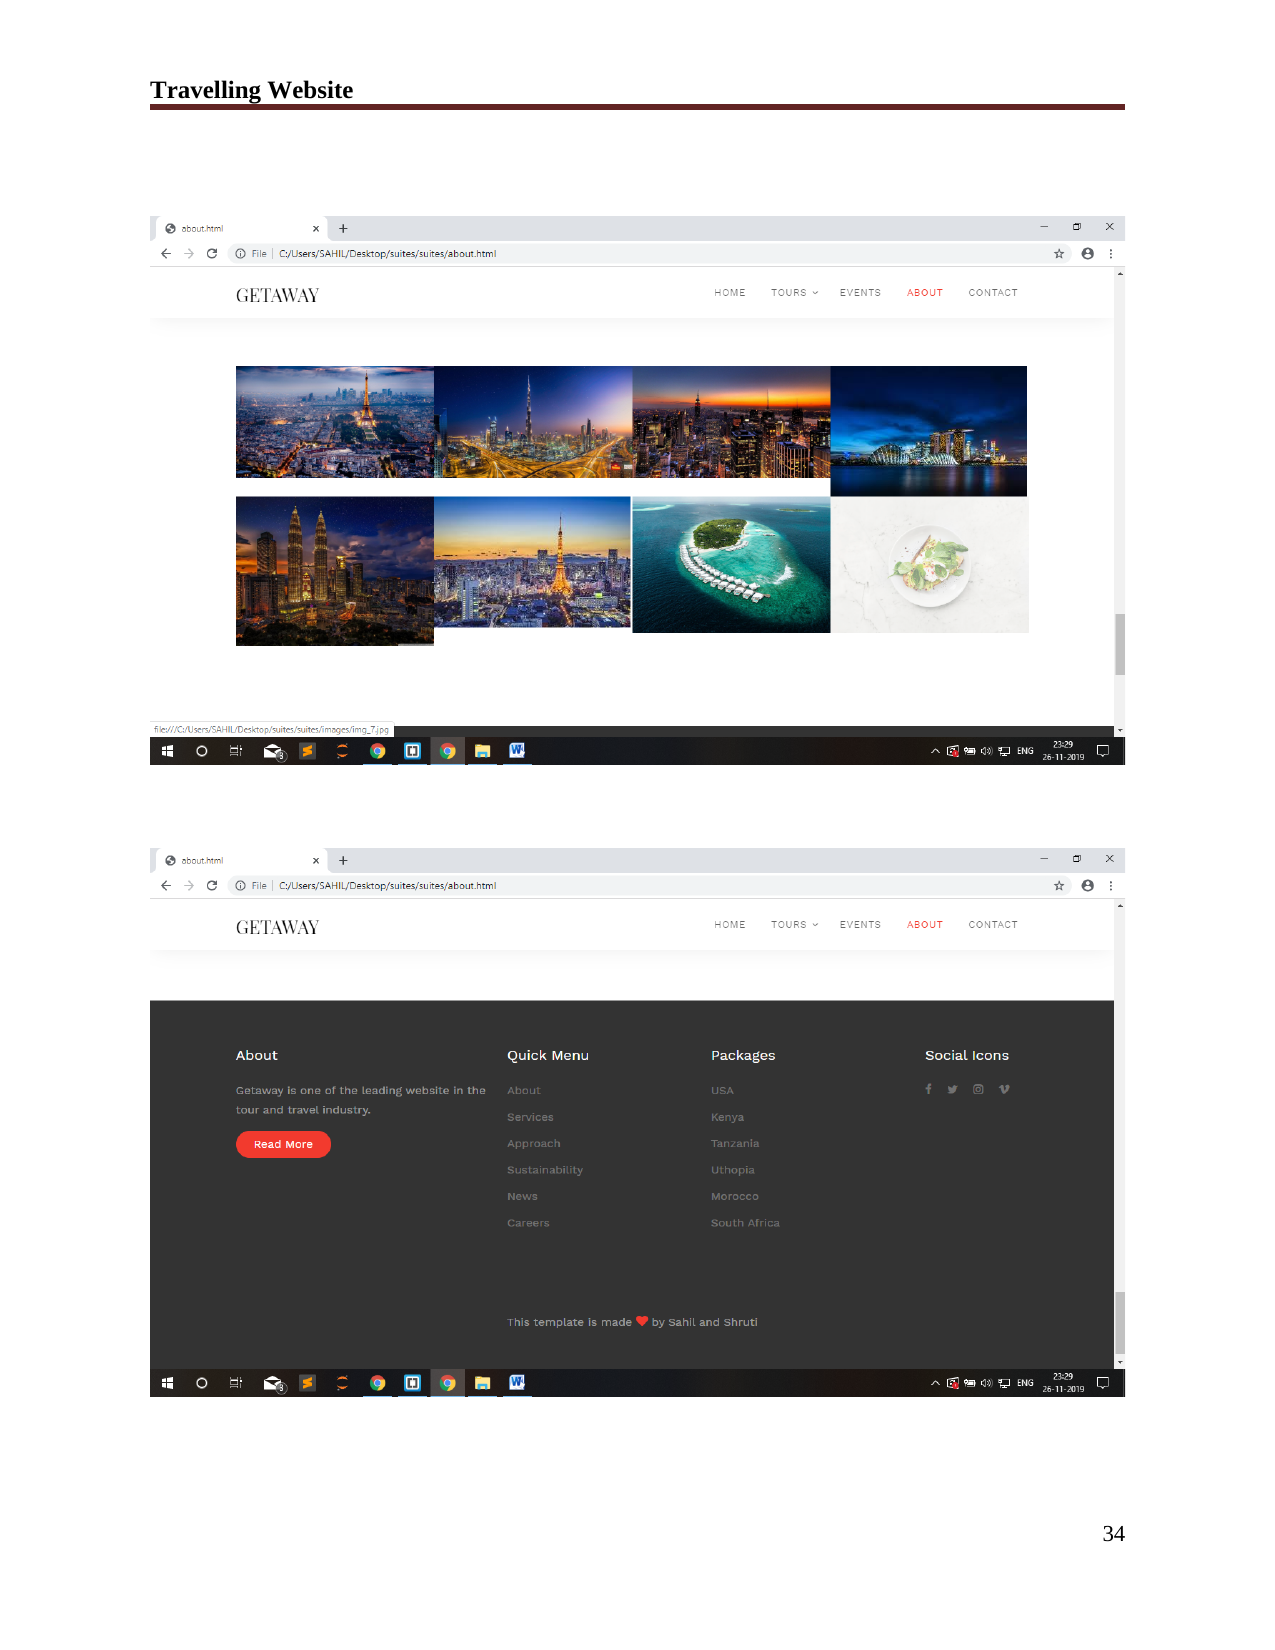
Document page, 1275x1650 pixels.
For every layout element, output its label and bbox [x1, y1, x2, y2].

picture [150, 848, 1125, 1397]
picture [150, 216, 1125, 765]
